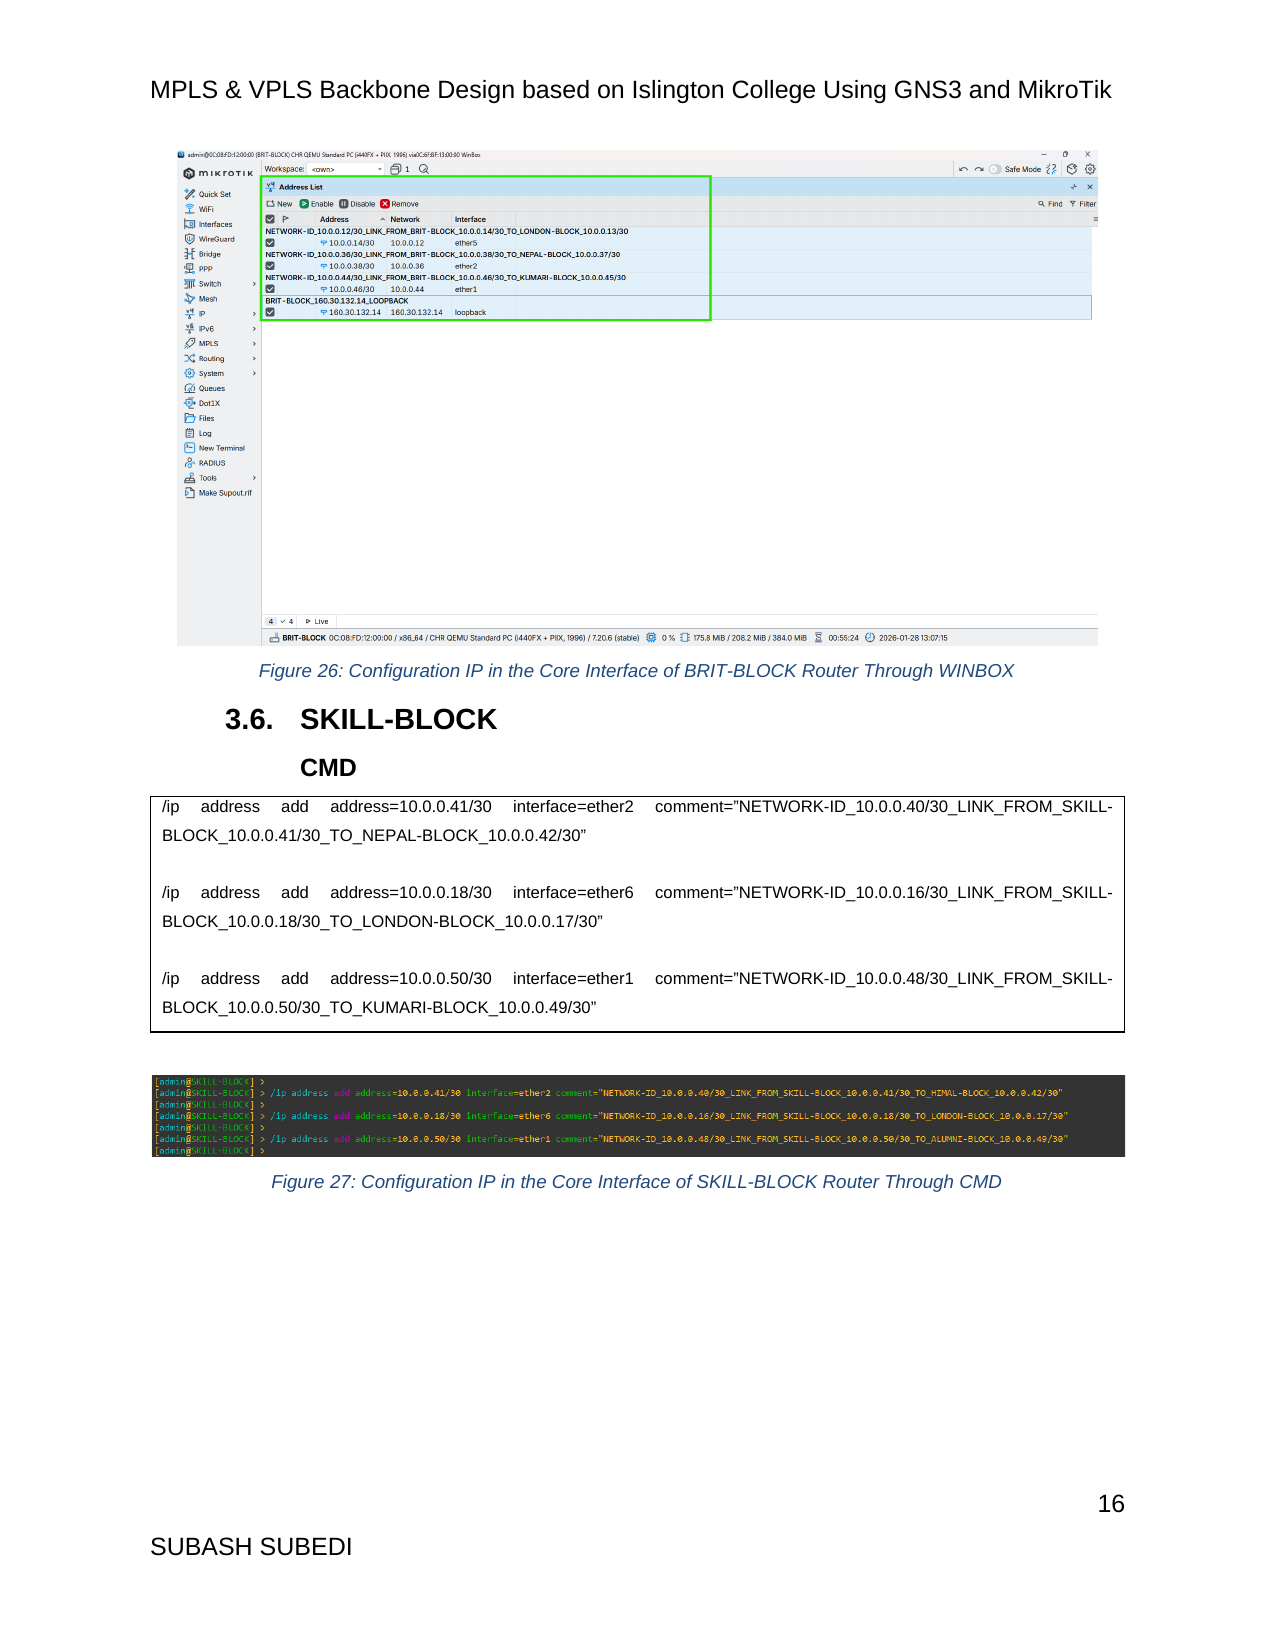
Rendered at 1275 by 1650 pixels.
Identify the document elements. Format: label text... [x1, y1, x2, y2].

subtitle SKILL-BLOCK [225, 702, 1125, 736]
picture [177, 150, 1099, 646]
text Figure 26: Configuration IP in the Core Interface of BRIT-BLOCK Router Through WINBOX [150, 660, 1125, 681]
table_header /ip address add address=10.0.0.41/30 interface=ether2 comment=”NETWORK-ID_10.0.0.40/30_LINK_FROM_SKILL-BLOCK_10.0.0.41/30_TO_NEPAL-BLOCK_10.0.0.42/30” /ip address add address=10.0.0.18/30 interface=ether6 comment=”NETWORK-ID_10.0.0.16/30_LINK_FROM_SKILL-BLOCK_10.0.0.18/30_TO_LONDON-BLOCK_10.0.0.17/30” /ip address add address=10.0.0.50/30 interface=ether1 comment=”NETWORK-ID_10.0.0.48/30_LINK_FROM_SKILL-BLOCK_10.0.0.50/30_TO_KUMARI-BLOCK_10.0.0.49/30” [151, 797, 1124, 1031]
text Figure 27: Configuration IP in the Core Interface of SKILL-BLOCK Router Through CMD [150, 1171, 1125, 1192]
text CMD [300, 752, 1125, 781]
picture [150, 1075, 1125, 1157]
